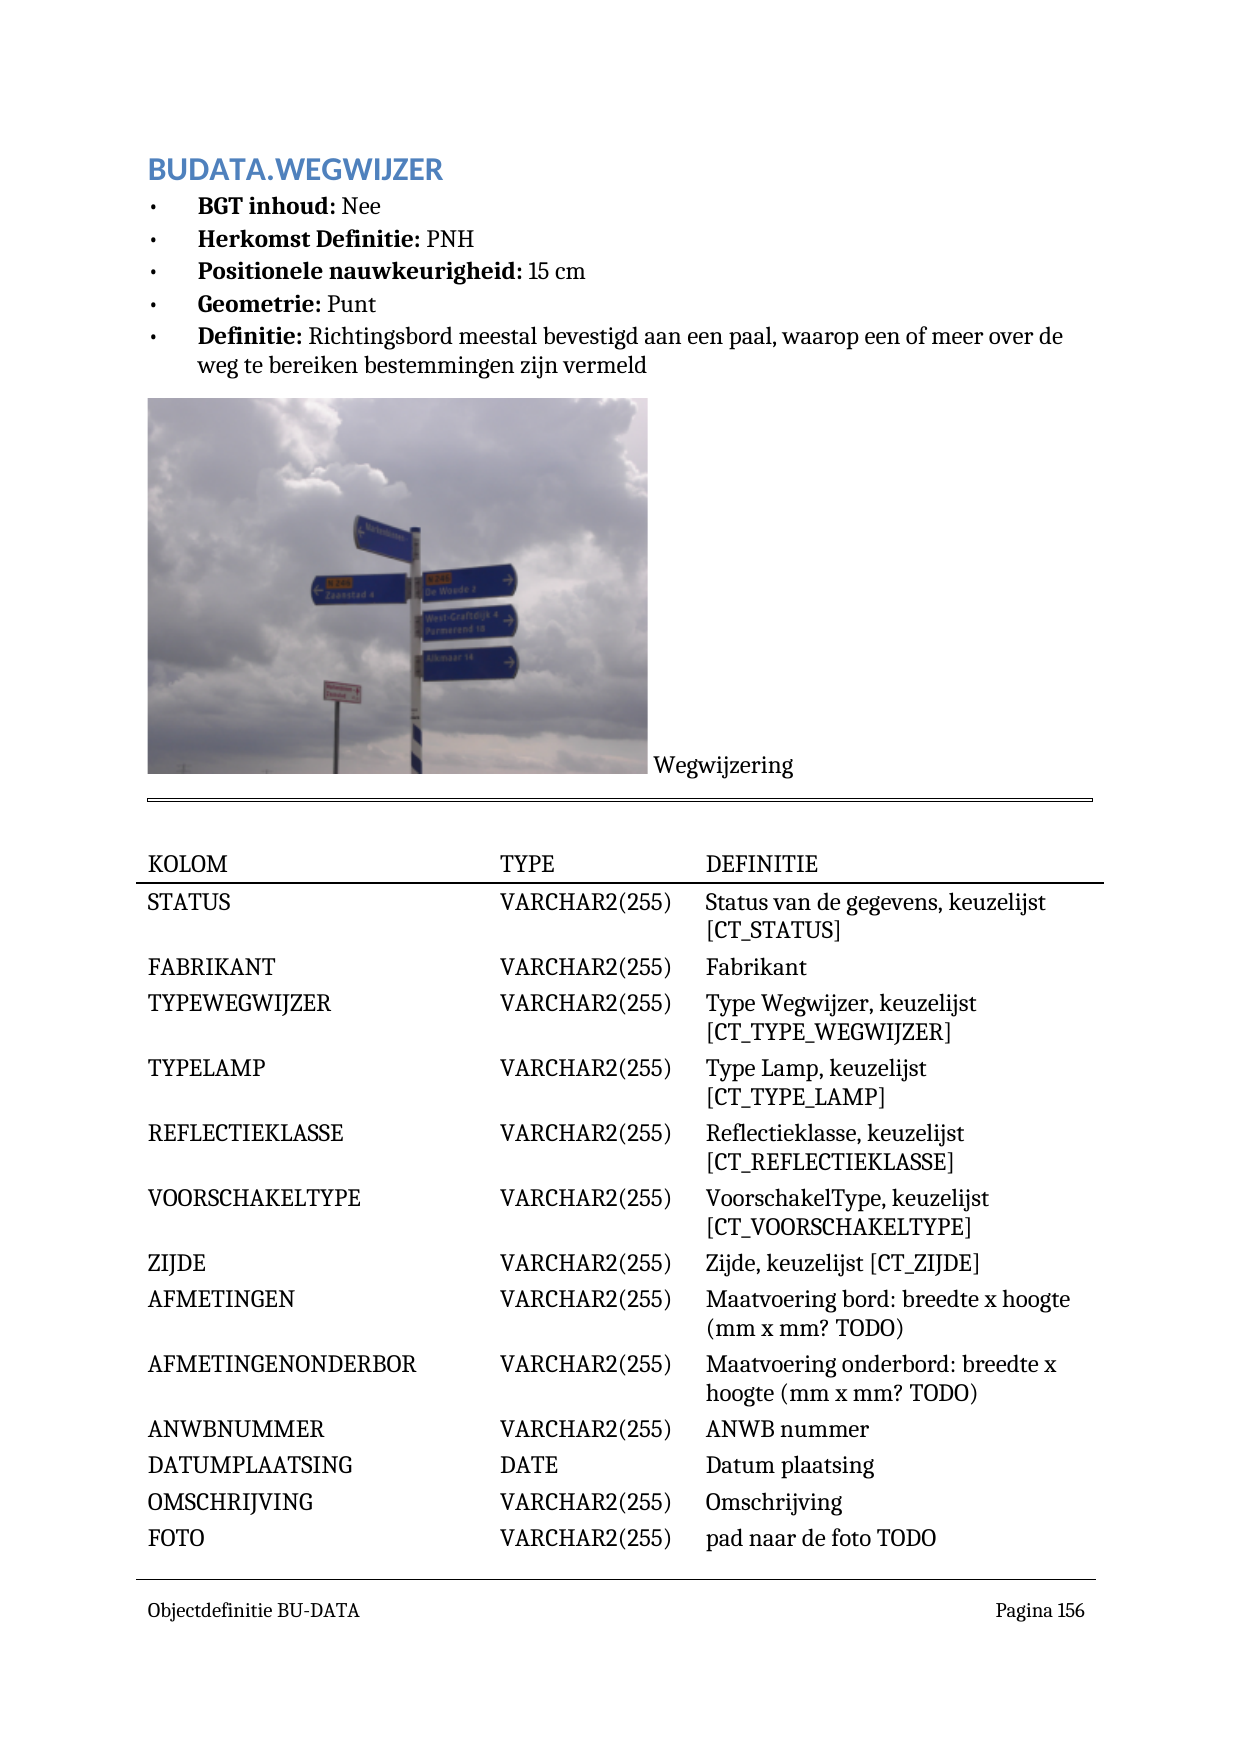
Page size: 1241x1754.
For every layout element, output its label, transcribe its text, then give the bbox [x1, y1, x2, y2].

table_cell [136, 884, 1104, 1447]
subtitle BUDATA.WEGWIJZER [148, 148, 1093, 188]
picture [147, 398, 648, 774]
list Positionele nauwkeurigheid: 15 cm [148, 257, 1093, 286]
list Definitie: Richtingsbord meestal bevestigd aan een paal, waarop een of meer over de weg te bereiken bestemmingen zijn vermeld [148, 322, 1093, 379]
list Herkomst Definitie: PNH [148, 224, 1093, 253]
list BGT inhoud: Nee [148, 192, 1093, 221]
list Geometrie: Punt [148, 289, 1093, 318]
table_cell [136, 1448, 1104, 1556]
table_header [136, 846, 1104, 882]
